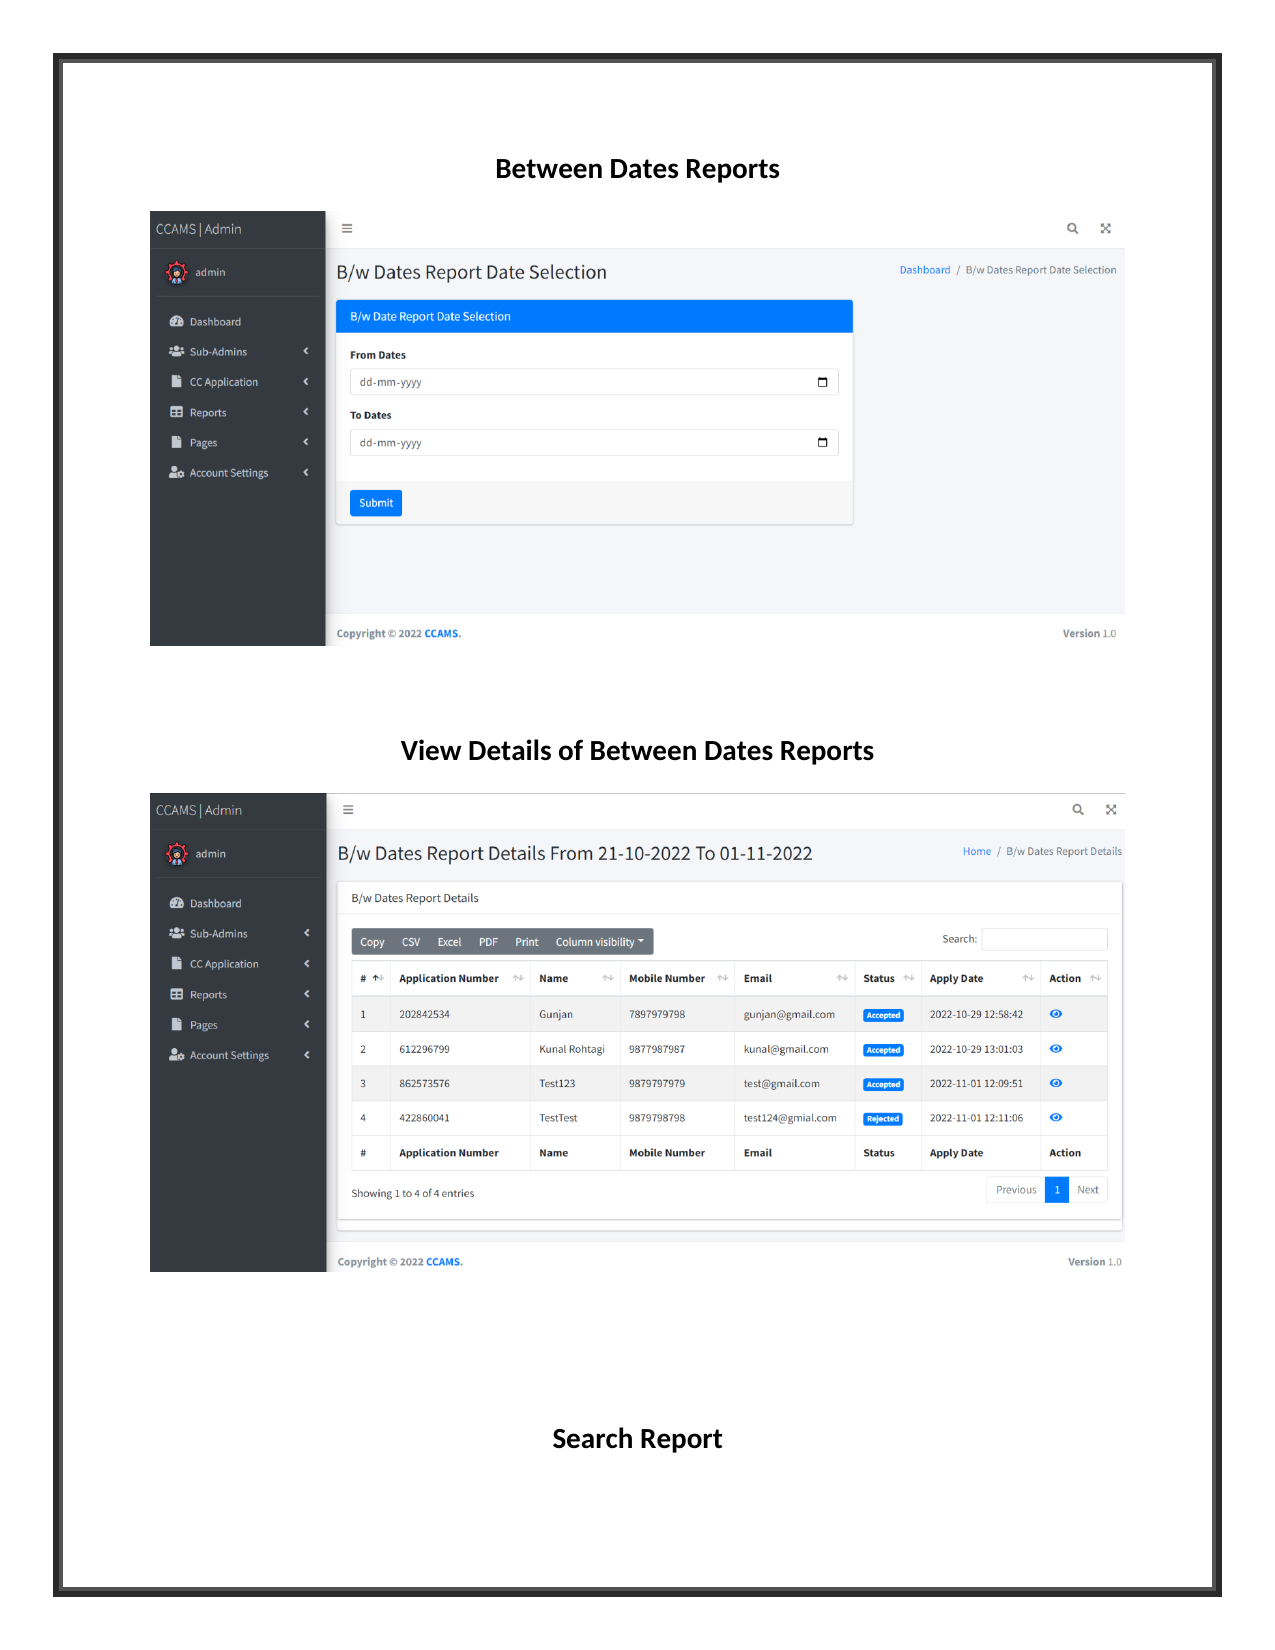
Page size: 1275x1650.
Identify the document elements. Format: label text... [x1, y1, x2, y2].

text Between Dates Reports [150, 150, 1125, 186]
text Search Report [150, 1420, 1125, 1456]
picture [150, 793, 1125, 1272]
picture [150, 211, 1125, 646]
text View Details of Between Dates Reports [150, 732, 1125, 768]
